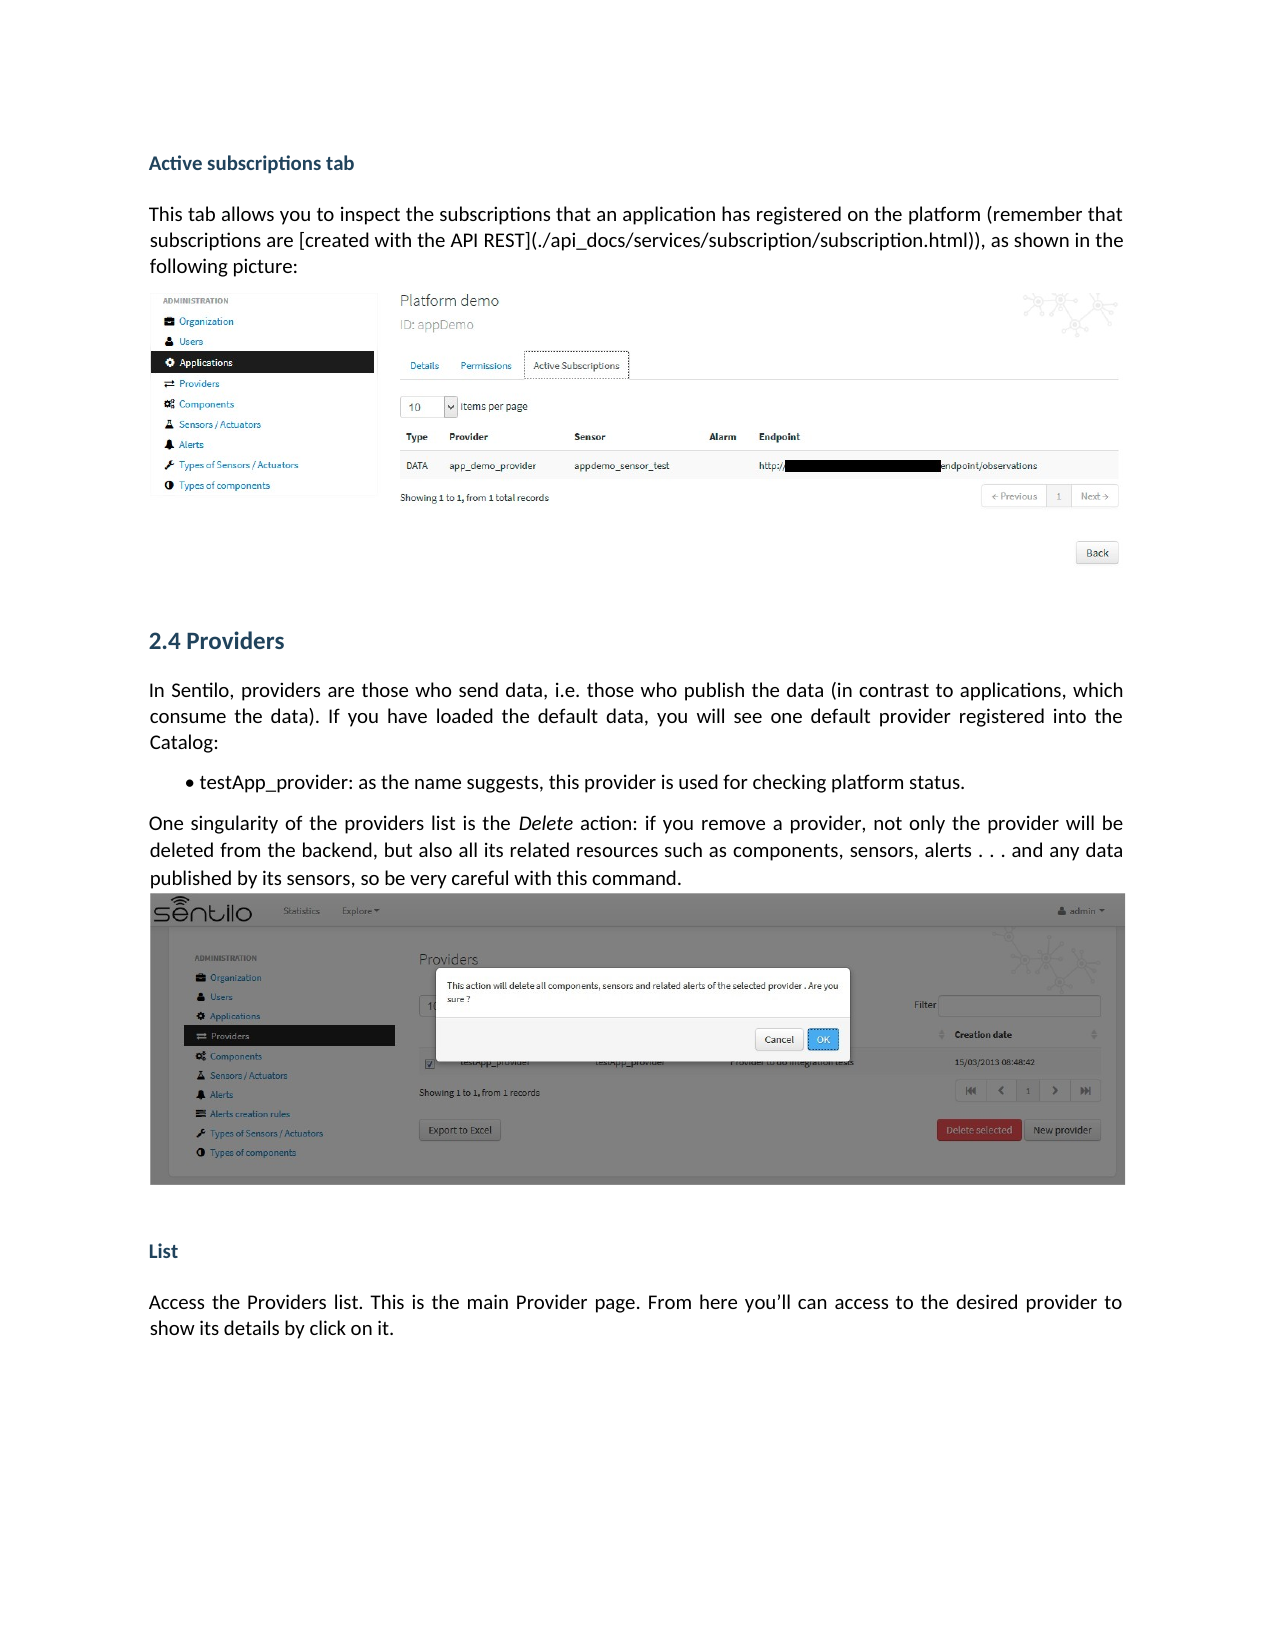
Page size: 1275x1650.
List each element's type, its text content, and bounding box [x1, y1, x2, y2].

subtitle 2.4 Providers [148, 625, 1125, 656]
text In Sentilo, providers are those who send data, i.e. those who publish the data (in contrast to applications, which consume the data). If you have loaded the default data, you will see one default provider registered into the Catalog: [148, 677, 1125, 754]
subtitle List [148, 1238, 1125, 1264]
text This tab allows you to inspect the subscriptions that an application has registered on the platform (remember that subscriptions are [created with the API REST](./api_docs/services/subscription/subscription.html)), as shown in the following picture: [148, 201, 1125, 278]
text One singularity of the providers list is the Delete action: if you remove a provider, not only the provider will be deleted from the backend, but also all its related resources such as components, sensors, alerts . . . and any data published by its sensors, so be very careful with this command. [148, 810, 1125, 891]
picture [150, 893, 1125, 1185]
subtitle Active subscriptions tab [148, 150, 1125, 175]
text • testApp_provider: as the name suggests, this provider is used for checking platform status. [184, 769, 1125, 795]
text Access the Providers list. This is the main Provider page. From here you’ll can access to the desired provider to show its details by click on it. [148, 1289, 1125, 1341]
picture [150, 293, 1125, 571]
